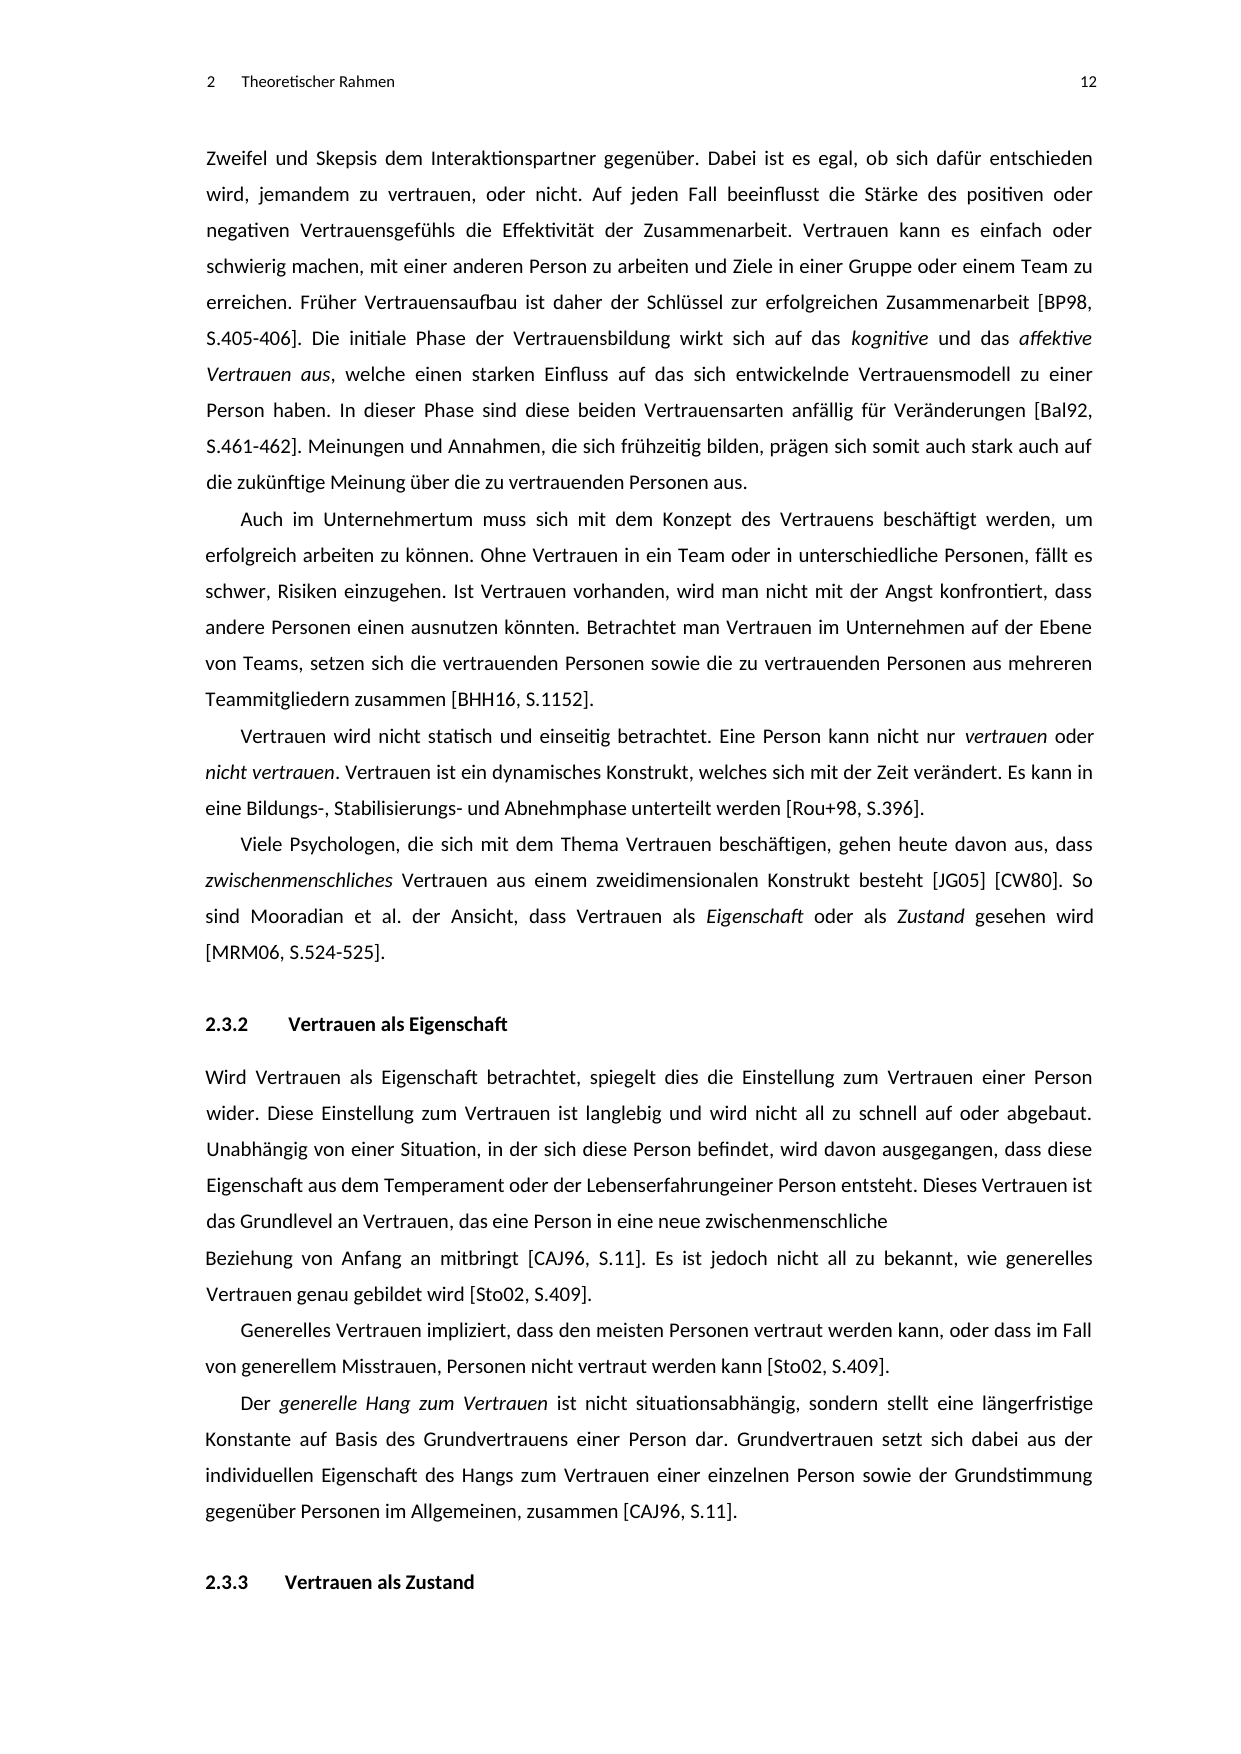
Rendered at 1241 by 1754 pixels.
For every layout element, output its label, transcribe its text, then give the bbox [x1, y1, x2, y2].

text 2.3.3 Vertrauen als Zustand [205, 1569, 1097, 1595]
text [205, 145, 1094, 495]
text Vertrauen wird nicht statisch und einseitig betrachtet. Eine Person kann nicht nur vertrauen oder nicht vertrauen. Vertrauen ist ein dynamisches Konstrukt, welches sich mit der Zeit verändert. Es kann in eine Bildungs-, Stabilisierungs- und Abnehmphase unterteilt werden [Rou+98, S.396]. [205, 723, 1094, 820]
text Generelles Vertrauen impliziert, dass den meisten Personen vertraut werden kann, oder dass im Fall von generellem Misstrauen, Personen nicht vertraut werden kann [Sto02, S.409]. [205, 1317, 1094, 1379]
text Der generelle Hang zum Vertrauen ist nicht situationsabhängig, sondern stellt eine längerfristige Konstante auf Basis des Grundvertrauens einer Person dar. Grundvertrauen setzt sich dabei aus der individuellen Eigenschaft des Hangs zum Vertrauen einer einzelnen Person sowie der Grundstimmung gegenüber Personen im Allgemeinen, zusammen [CAJ96, S.11]. [205, 1390, 1094, 1523]
text Wird Vertrauen als Eigenschaft betrachtet, spiegelt dies die Einstellung zum Vertrauen einer Person wider. Diese Einstellung zum Vertrauen ist langlebig und wird nicht all zu schnell auf oder abgebaut. Unabhängig von einer Situation, in der sich diese Person befindet, wird davon ausgegangen, dass diese Eigenschaft aus dem Temperament oder der Lebenserfahrungeiner Person entsteht. Dieses Vertrauen ist das Grundlevel an Vertrauen, das eine Person in eine neue zwischenmenschliche [205, 1064, 1094, 1234]
text Beziehung von Anfang an mitbringt [CAJ96, S.11]. Es ist jedoch nicht all zu bekannt, wie generelles Vertrauen genau gebildet wird [Sto02, S.409]. [205, 1245, 1094, 1306]
text 2.3.2 Vertrauen als Eigenschaft [205, 1011, 1097, 1036]
text Auch im Unternehmertum muss sich mit dem Konzept des Vertrauens beschäftigt werden, um erfolgreich arbeiten zu können. Ohne Vertrauen in ein Team oder in unterschiedliche Personen, fällt es schwer, Risiken einzugehen. Ist Vertrauen vorhanden, wird man nicht mit der Angst konfrontiert, dass andere Personen einen ausnutzen könnten. Betrachtet man Vertrauen im Unternehmen auf der Ebene von Teams, setzen sich die vertrauenden Personen sowie die zu vertrauenden Personen aus mehreren Teammitgliedern zusammen [BHH16, S.1152]. [205, 506, 1094, 712]
text Viele Psychologen, die sich mit dem Thema Vertrauen beschäftigen, gehen heute davon aus, dass zwischenmenschliches Vertrauen aus einem zweidimensionalen Konstrukt besteht [JG05] [CW80]. So sind Mooradian et al. der Ansicht, dass Vertrauen als Eigenschaft oder als Zustand gesehen wird [MRM06, S.524-525]. [205, 831, 1094, 965]
